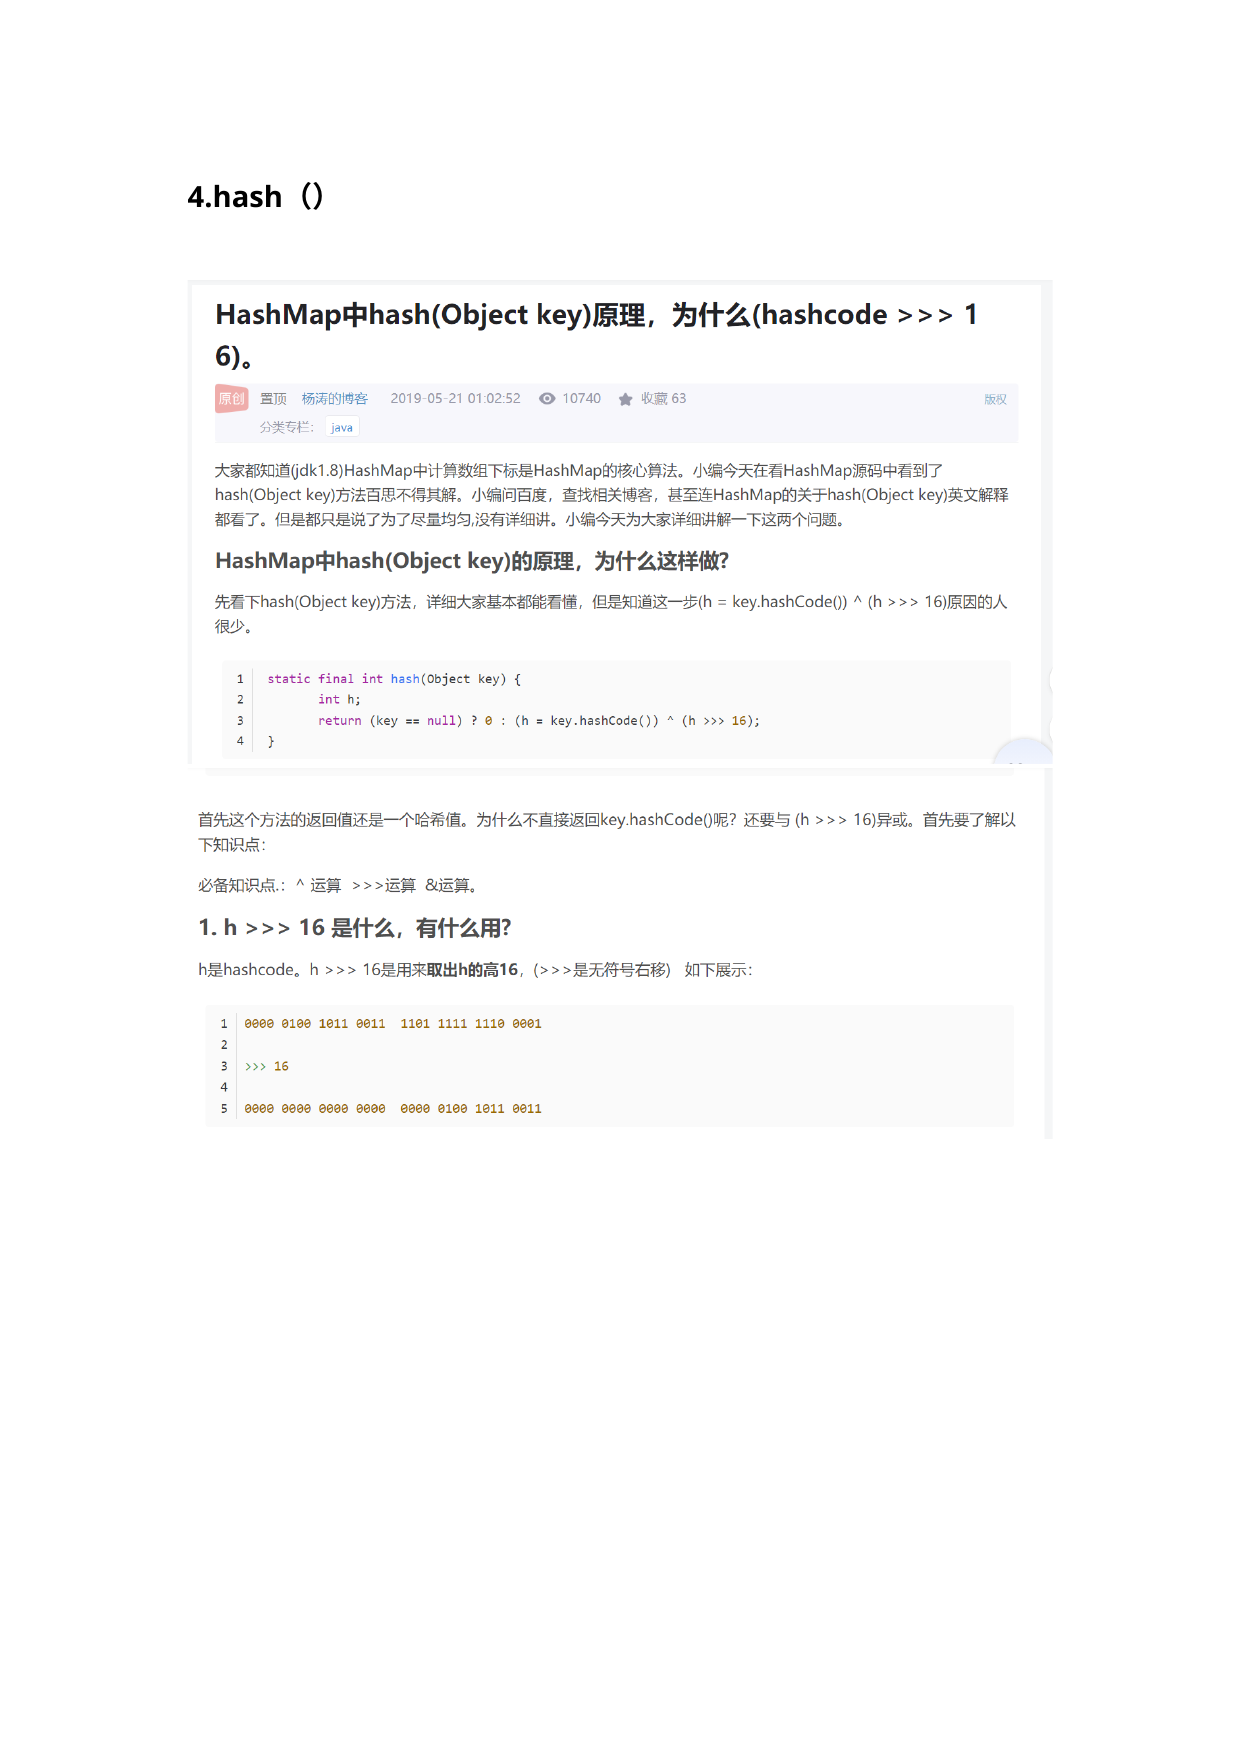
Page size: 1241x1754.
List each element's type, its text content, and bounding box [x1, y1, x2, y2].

picture [187, 768, 1053, 1139]
subtitle 4.hash（） [187, 162, 1053, 227]
picture [187, 280, 1053, 764]
